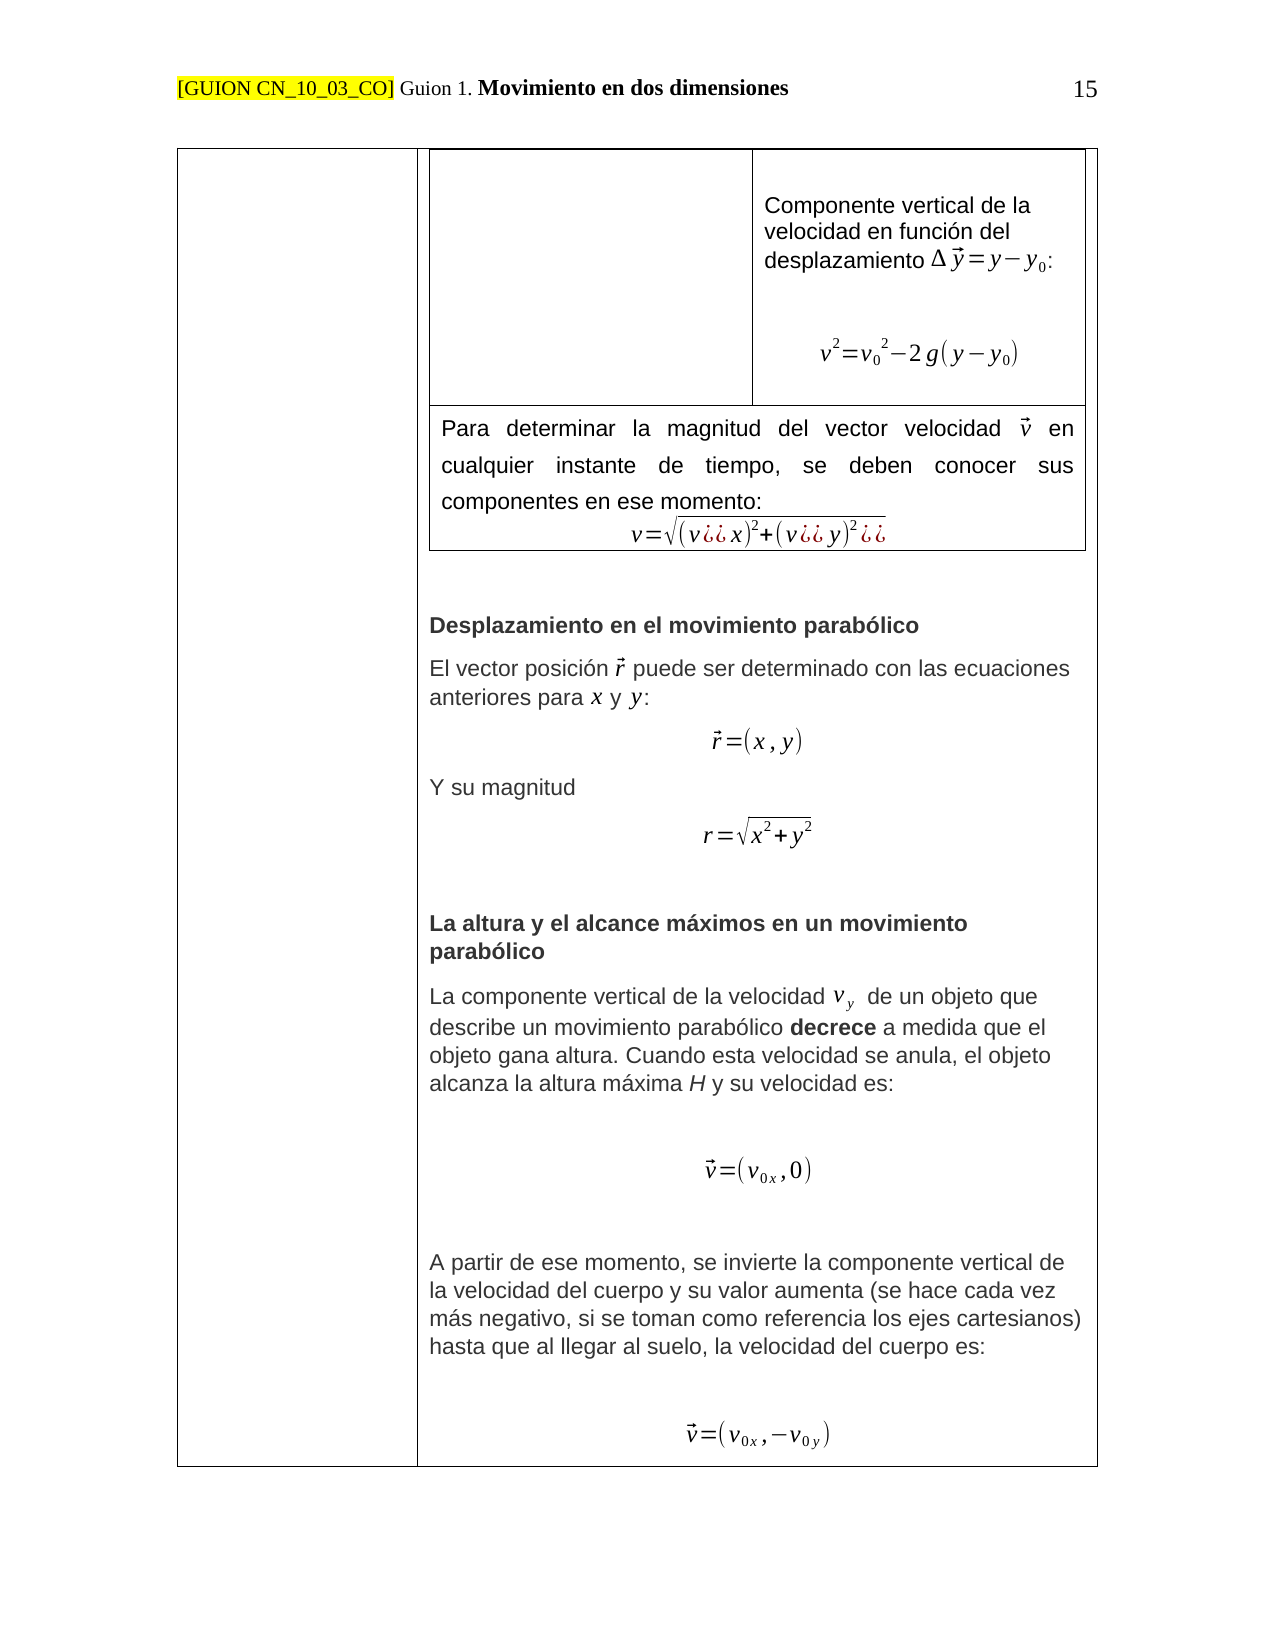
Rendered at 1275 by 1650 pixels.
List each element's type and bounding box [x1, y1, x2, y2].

table_cell [418, 149, 1097, 1466]
table_cell [178, 149, 417, 1466]
